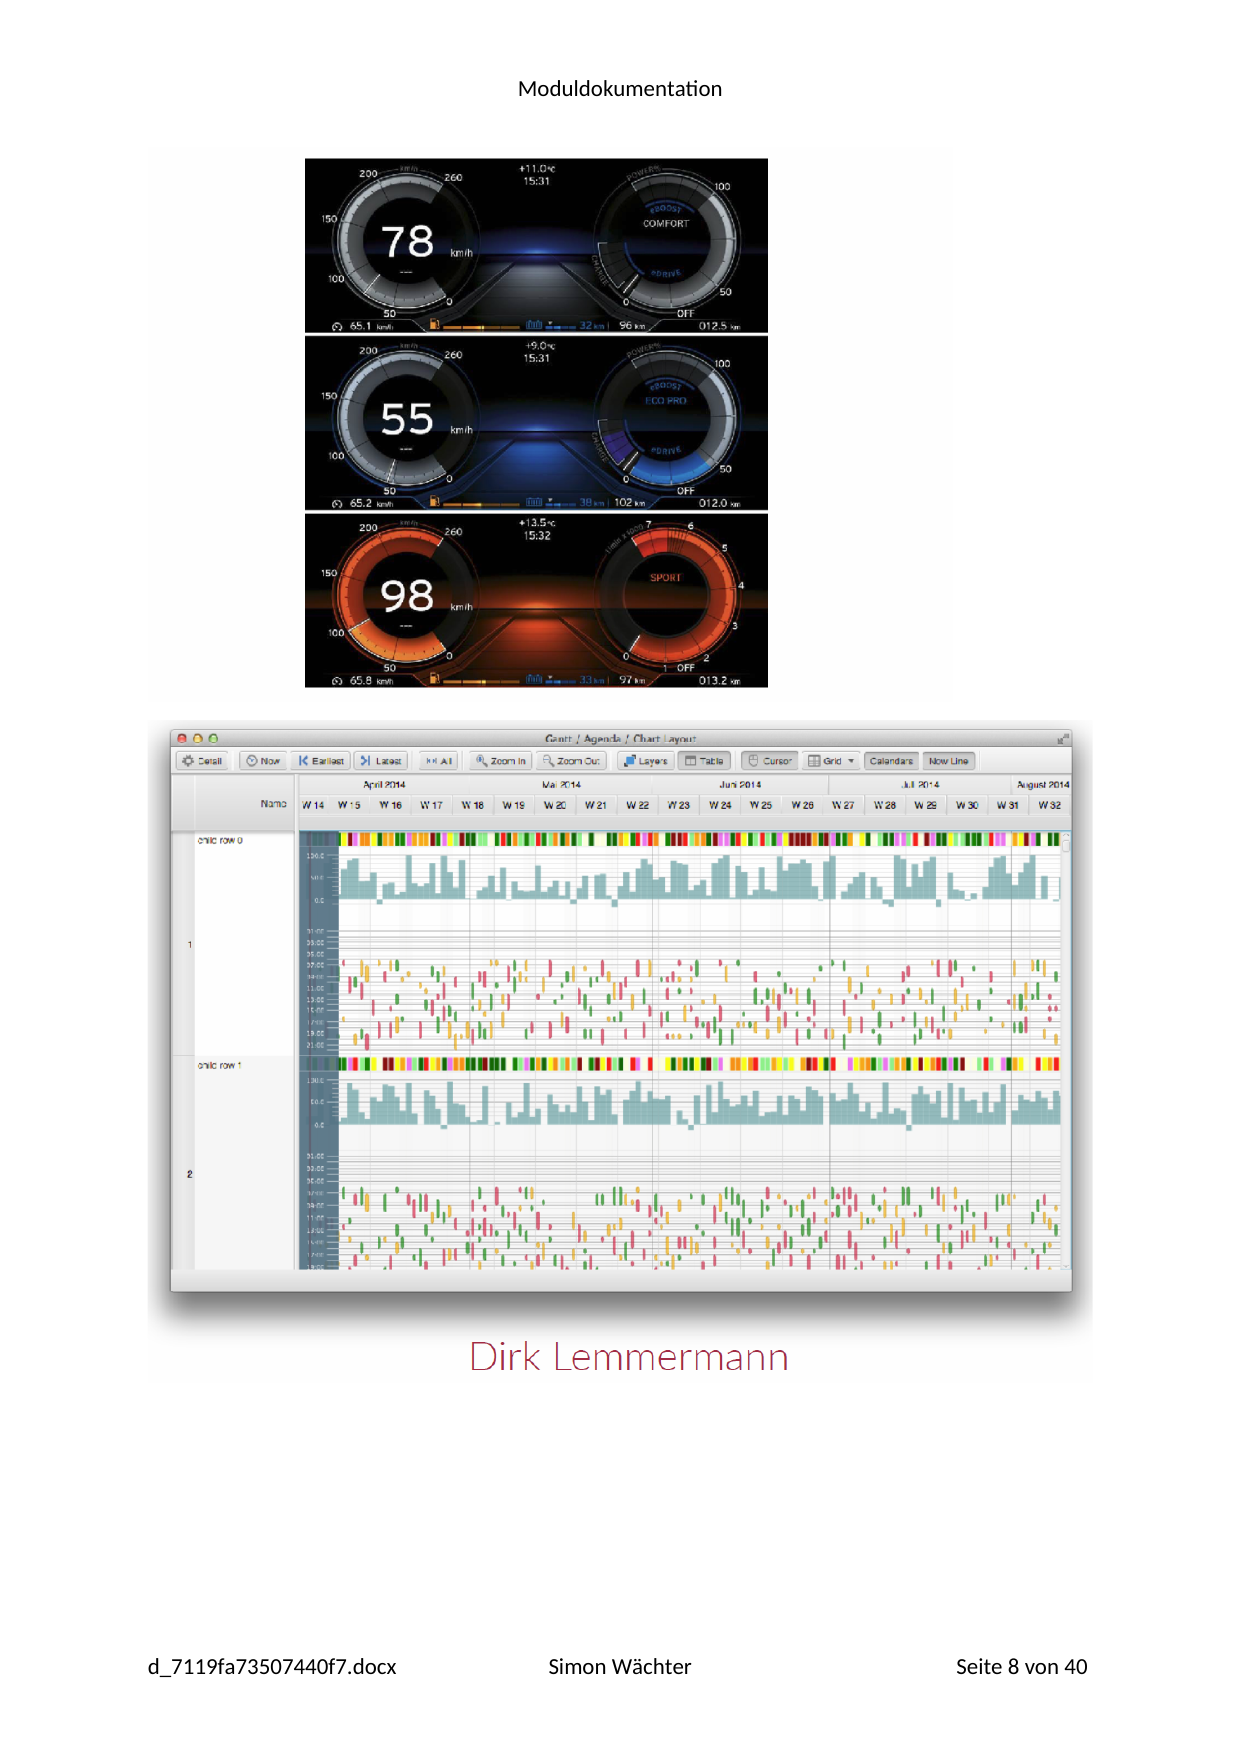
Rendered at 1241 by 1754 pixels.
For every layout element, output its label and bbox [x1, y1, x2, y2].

picture [147, 147, 953, 702]
picture [147, 720, 1093, 1383]
